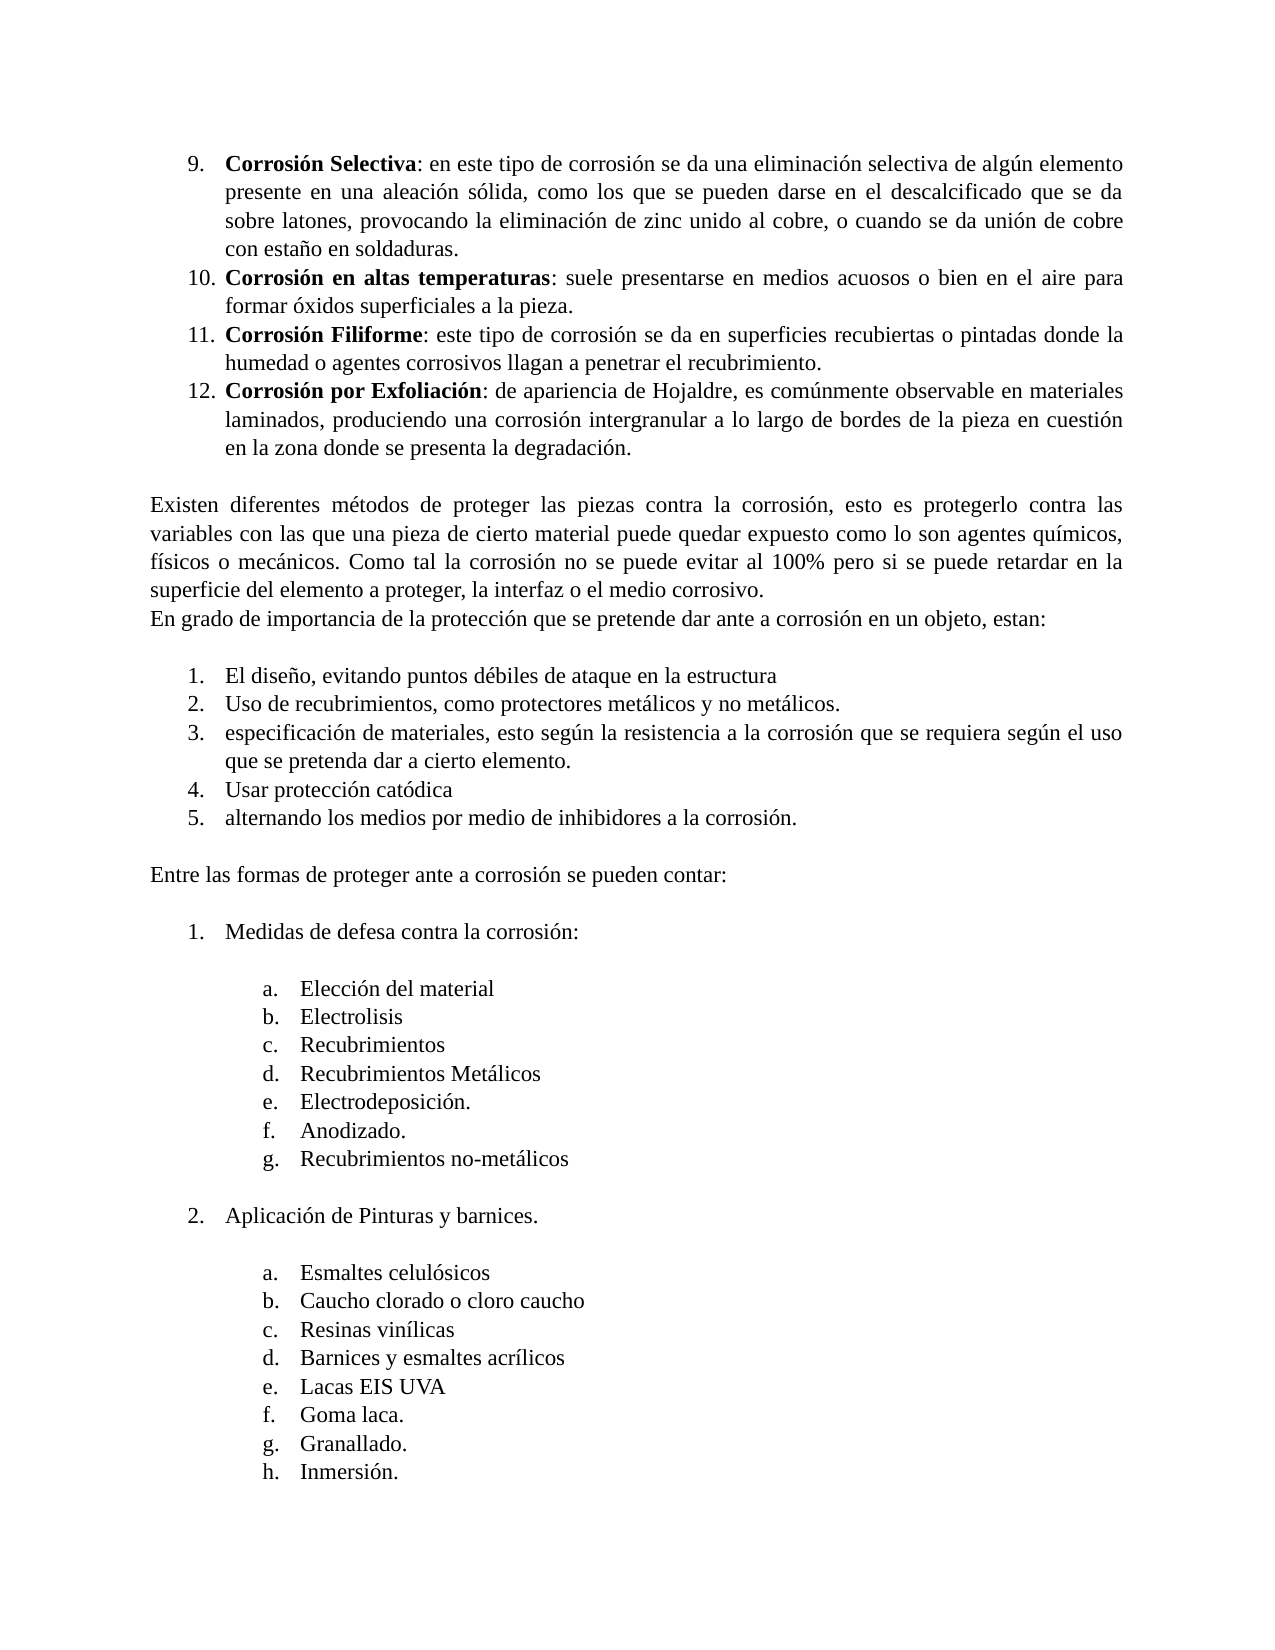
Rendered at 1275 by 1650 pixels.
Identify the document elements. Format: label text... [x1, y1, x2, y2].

list Elección del material [262, 975, 1125, 1001]
text En grado de importancia de la protección que se pretende dar ante a corrosión en un objeto, estan: [150, 605, 1125, 631]
list Corrosión Filiforme: este tipo de corrosión se da en superficies recubiertas o pintadas donde la humedad o agentes corrosivos llagan a penetrar el recubrimiento. [187, 321, 1125, 375]
text Existen diferentes métodos de proteger las piezas contra la corrosión, esto es protegerlo contra las variables con las que una pieza de cierto material puede quedar expuesto como lo son agentes químicos, físicos o mecánicos. Como tal la corrosión no se puede evitar al 100% pero si se puede retardar en la superficie del elemento a proteger, la interfaz o el medio corrosivo. [150, 491, 1125, 603]
list Goma laca. [262, 1401, 1125, 1428]
list Esmaltes celulósicos [262, 1259, 1125, 1285]
list Electrolisis [262, 1003, 1125, 1029]
text Entre las formas de proteger ante a corrosión se pueden contar: [150, 861, 1125, 887]
list Electrodeposición. [262, 1088, 1125, 1115]
list Corrosión por Exfoliación: de apariencia de Hojaldre, es comúnmente observable en materiales laminados, produciendo una corrosión intergranular a lo largo de bordes de la pieza en cuestión en la zona donde se presenta la degradación. [187, 377, 1125, 461]
list Corrosión en altas temperaturas: suele presentarse en medios acuosos o bien en el aire para formar óxidos superficiales a la pieza. [187, 264, 1125, 318]
list Uso de recubrimientos, como protectores metálicos y no metálicos. [187, 690, 1125, 717]
list Granallado. [262, 1430, 1125, 1456]
list Resinas vinílicas [262, 1316, 1125, 1342]
list Aplicación de Pinturas y barnices. [187, 1202, 1125, 1228]
list Usar protección catódica [187, 776, 1125, 802]
list Inmersión. [262, 1458, 1125, 1484]
list Anodizado. [262, 1117, 1125, 1143]
list Lacas EIS UVA [262, 1373, 1125, 1399]
list Recubrimientos Metálicos [262, 1060, 1125, 1086]
list Recubrimientos [262, 1032, 1125, 1058]
list especificación de materiales, esto según la resistencia a la corrosión que se requiera según el uso que se pretenda dar a cierto elemento. [187, 719, 1125, 773]
list El diseño, evitando puntos débiles de ataque en la estructura [187, 662, 1125, 688]
list Barnices y esmaltes acrílicos [262, 1344, 1125, 1371]
list alternando los medios por medio de inhibidores a la corrosión. [187, 804, 1125, 830]
list Medidas de defesa contra la corrosión: [187, 918, 1125, 944]
list Caucho clorado o cloro caucho [262, 1287, 1125, 1314]
list Recubrimientos no-metálicos [262, 1145, 1125, 1172]
list Corrosión Selectiva: en este tipo de corrosión se da una eliminación selectiva de algún elemento presente en una aleación sólida, como los que se pueden darse en el descalcificado que se da sobre latones, provocando la eliminación de zinc unido al cobre, o cuando se da unión de cobre con estaño en soldaduras. [187, 150, 1125, 262]
